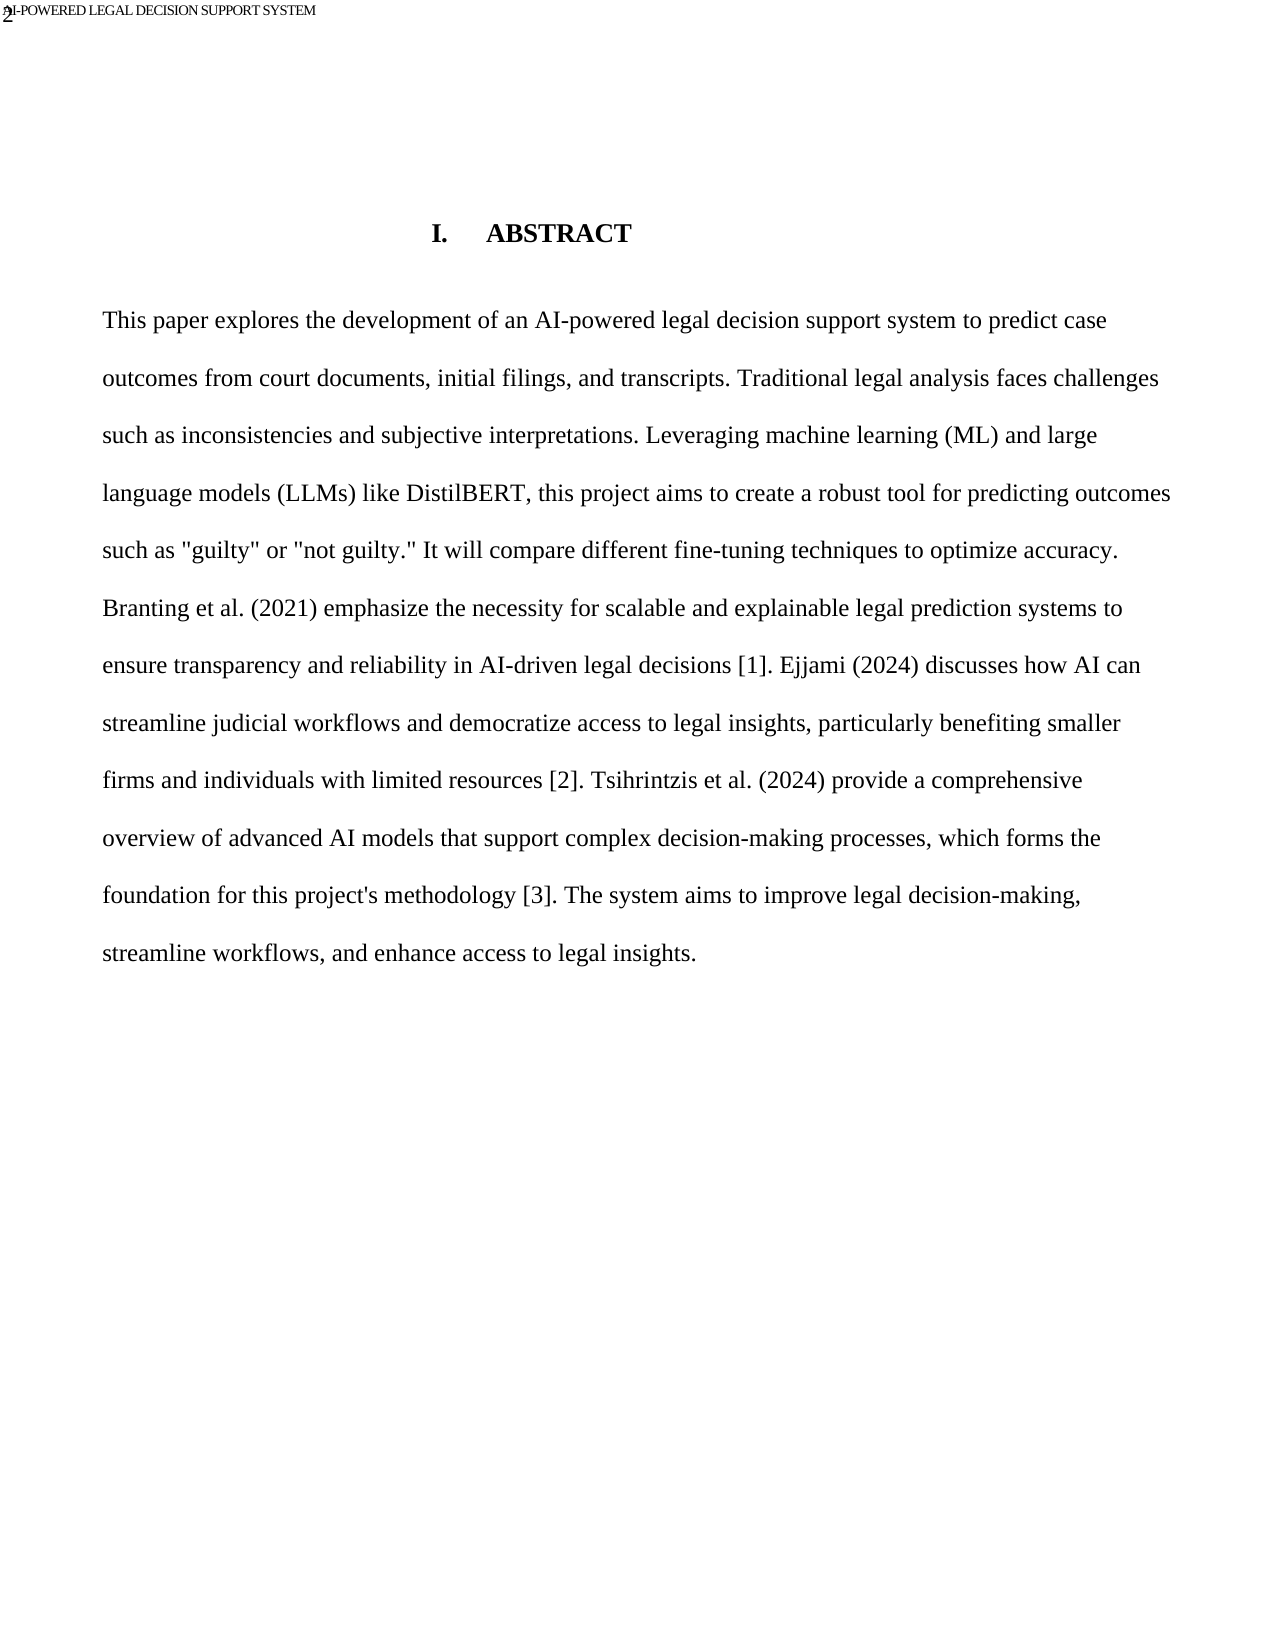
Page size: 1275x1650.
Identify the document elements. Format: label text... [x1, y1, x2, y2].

subtitle I. ABSTRACT [431, 217, 1177, 248]
text This paper explores the development of an AI-powered legal decision support system to predict case outcomes from court documents, initial filings, and transcripts. Traditional legal analysis faces challenges such as inconsistencies and subjective interpretations. Leveraging machine learning (ML) and large language models (LLMs) like DistilBERT, this project aims to create a robust tool for predicting outcomes such as "guilty" or "not guilty." It will compare different fine-tuning techniques to optimize accuracy. Branting et al. (2021) emphasize the necessity for scalable and explainable legal prediction systems to ensure transparency and reliability in AI-driven legal decisions [1]. Ejjami (2024) discusses how AI can streamline judicial workflows and democratize access to legal insights, particularly benefiting smaller firms and individuals with limited resources [2]. Tsihrintzis et al. (2024) provide a comprehensive overview of advanced AI models that support complex decision-making processes, which forms the foundation for this project's methodology [3]. The system aims to improve legal decision-making, streamline workflows, and enhance access to legal insights. [102, 306, 1177, 967]
